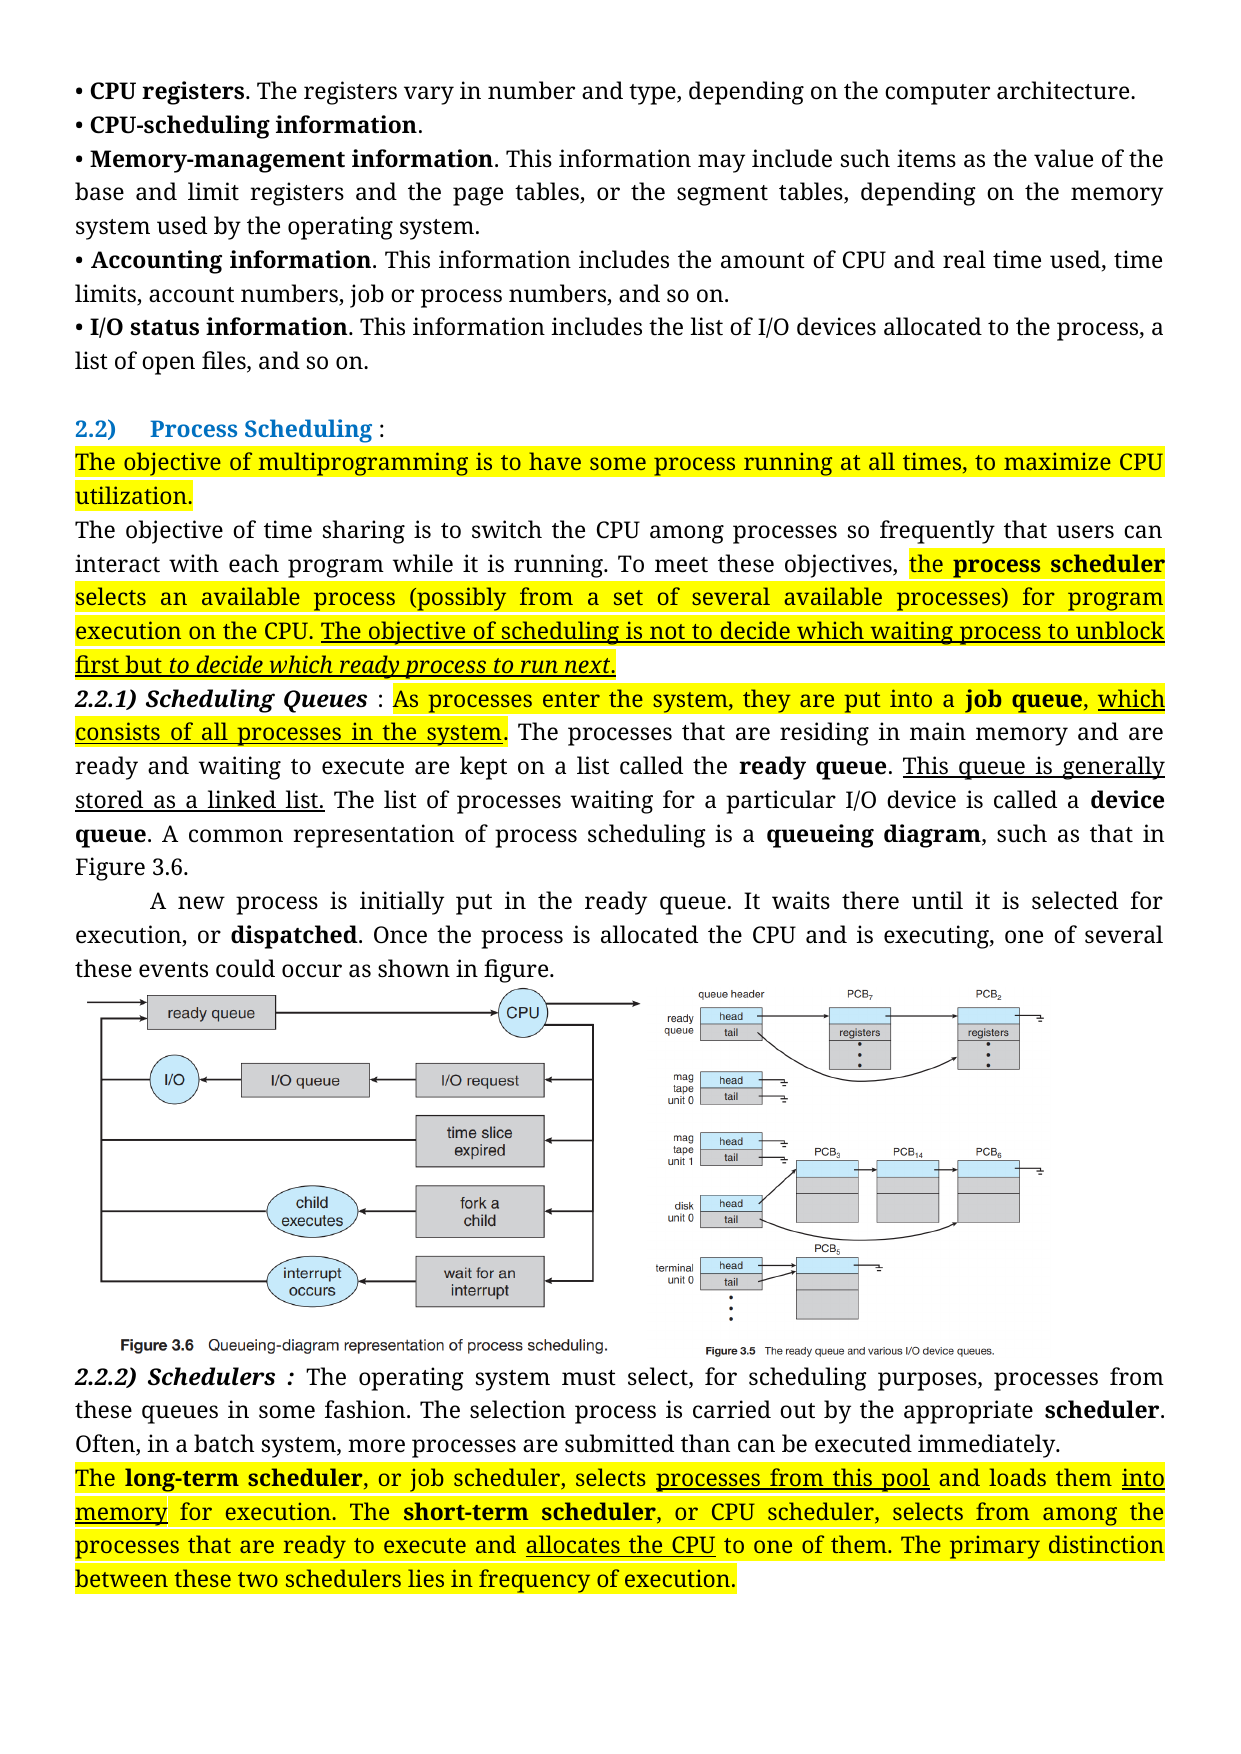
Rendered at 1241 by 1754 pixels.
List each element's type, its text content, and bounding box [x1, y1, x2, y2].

text • I/O status information. This information includes the list of I/O devices allocated to the process, a list of open files, and so on. [75, 311, 1165, 376]
text • Accounting information. This information includes the amount of CPU and real time used, time limits, account numbers, job or process numbers, and so on. [75, 244, 1165, 309]
text The objective of multiprogramming is to have some process running at all times, to maximize CPU utilization. [75, 477, 1165, 511]
text 2.2.1) Scheduling Queues : As processes enter the system, they are put into a job queue, which consists of all processes in the system. The processes that are residing in main memory and are ready and waiting to execute are kept on a list called the ready queue. This queue is generally stored as a linked list. The list of processes waiting for a particular I/O device is called a device queue. A common representation of process scheduling is a queueing diagram, such as that in Figure 3.6. [75, 682, 1165, 882]
text 2.2.2) Schedulers : The operating system must select, for scheduling purposes, processes from these queues in some fashion. The selection process is carried out by the appropriate scheduler. Often, in a batch system, more processes are submitted than can be executed immediately. [75, 1361, 1165, 1459]
list Process Scheduling : [75, 412, 1165, 444]
text • Memory-management information. This information may include such items as the value of the base and limit registers and the page tables, or the segment tables, depending on the memory system used by the operating system. [75, 142, 1165, 241]
text The objective of time sharing is to switch the CPU among processes so frequently that users can interact with each program while it is running. To meet these objectives, the process scheduler selects an available process (possibly from a set of several available processes) for program execution on the CPU. The objective of scheduling is not to decide which waiting process to unblock first but to decide which ready process to run next. [75, 514, 1165, 581]
text The long-term scheduler, or job scheduler, selects processes from this pool and loads them into memory for execution. The short-term scheduler, or CPU scheduler, selects from among the processes that are ready to execute and allocates the CPU to one of them. The primary distinction between these two schedulers lies in frequency of execution. [75, 1561, 1165, 1594]
text The long-term scheduler, or job scheduler, selects processes from this pool and loads them into memory for execution. The short-term scheduler, or CPU scheduler, selects from among the processes that are ready to execute and allocates the CPU to one of them. The primary distinction between these two schedulers lies in frequency of execution. [75, 1493, 1165, 1522]
text • CPU-scheduling information. [75, 109, 1165, 140]
text The objective of time sharing is to switch the CPU among processes so frequently that users can interact with each program while it is running. To meet these objectives, the process scheduler selects an available process (possibly from a set of several available processes) for program execution on the CPU. The objective of scheduling is not to decide which waiting process to unblock first but to decide which ready process to run next. [75, 646, 1165, 680]
picture [75, 986, 1051, 1358]
text A new process is initially put in the ready queue. It waits there until it is selected for execution, or dispatched. Once the process is allocated the CPU and is executing, one of several these events could occur as shown in figure. [75, 885, 1165, 984]
text • CPU registers. The registers vary in number and type, depending on the computer architecture. [75, 75, 1165, 106]
